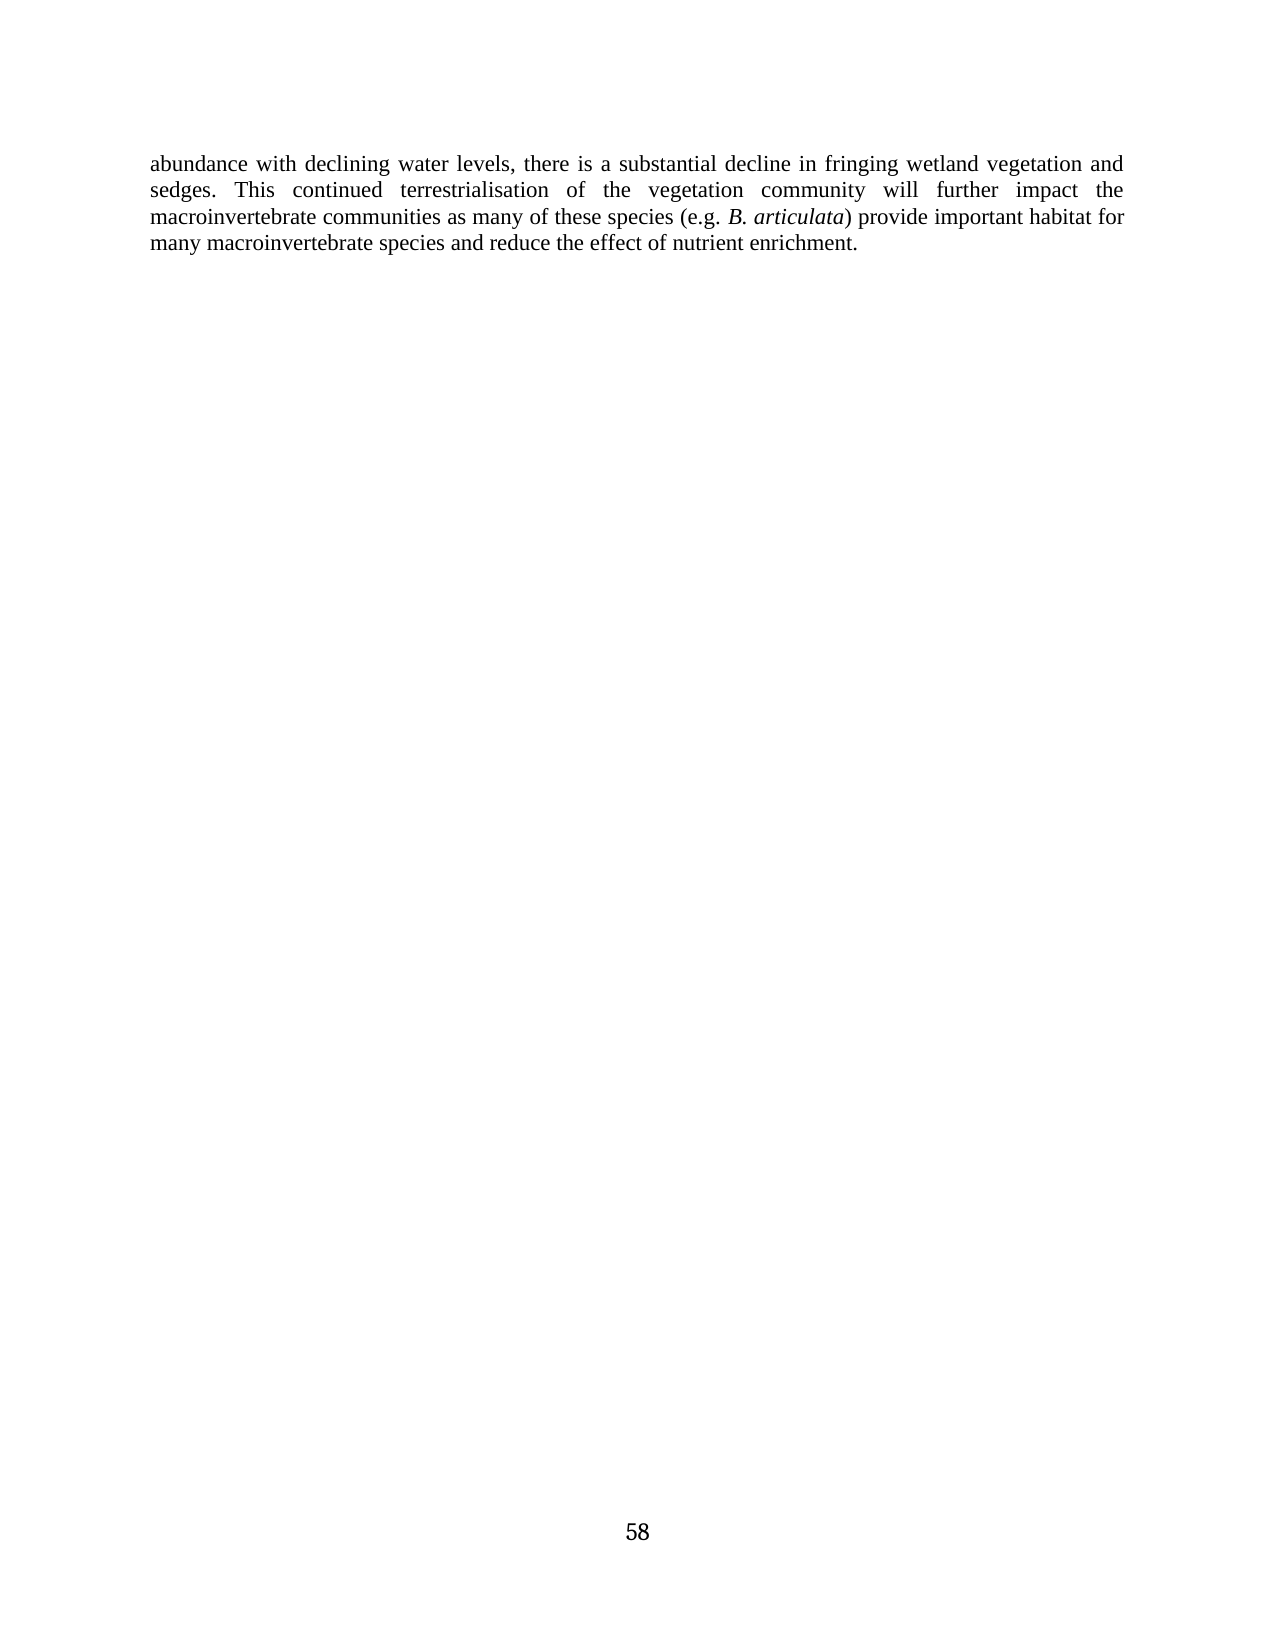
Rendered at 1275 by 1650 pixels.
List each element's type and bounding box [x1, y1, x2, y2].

text [150, 150, 1125, 255]
